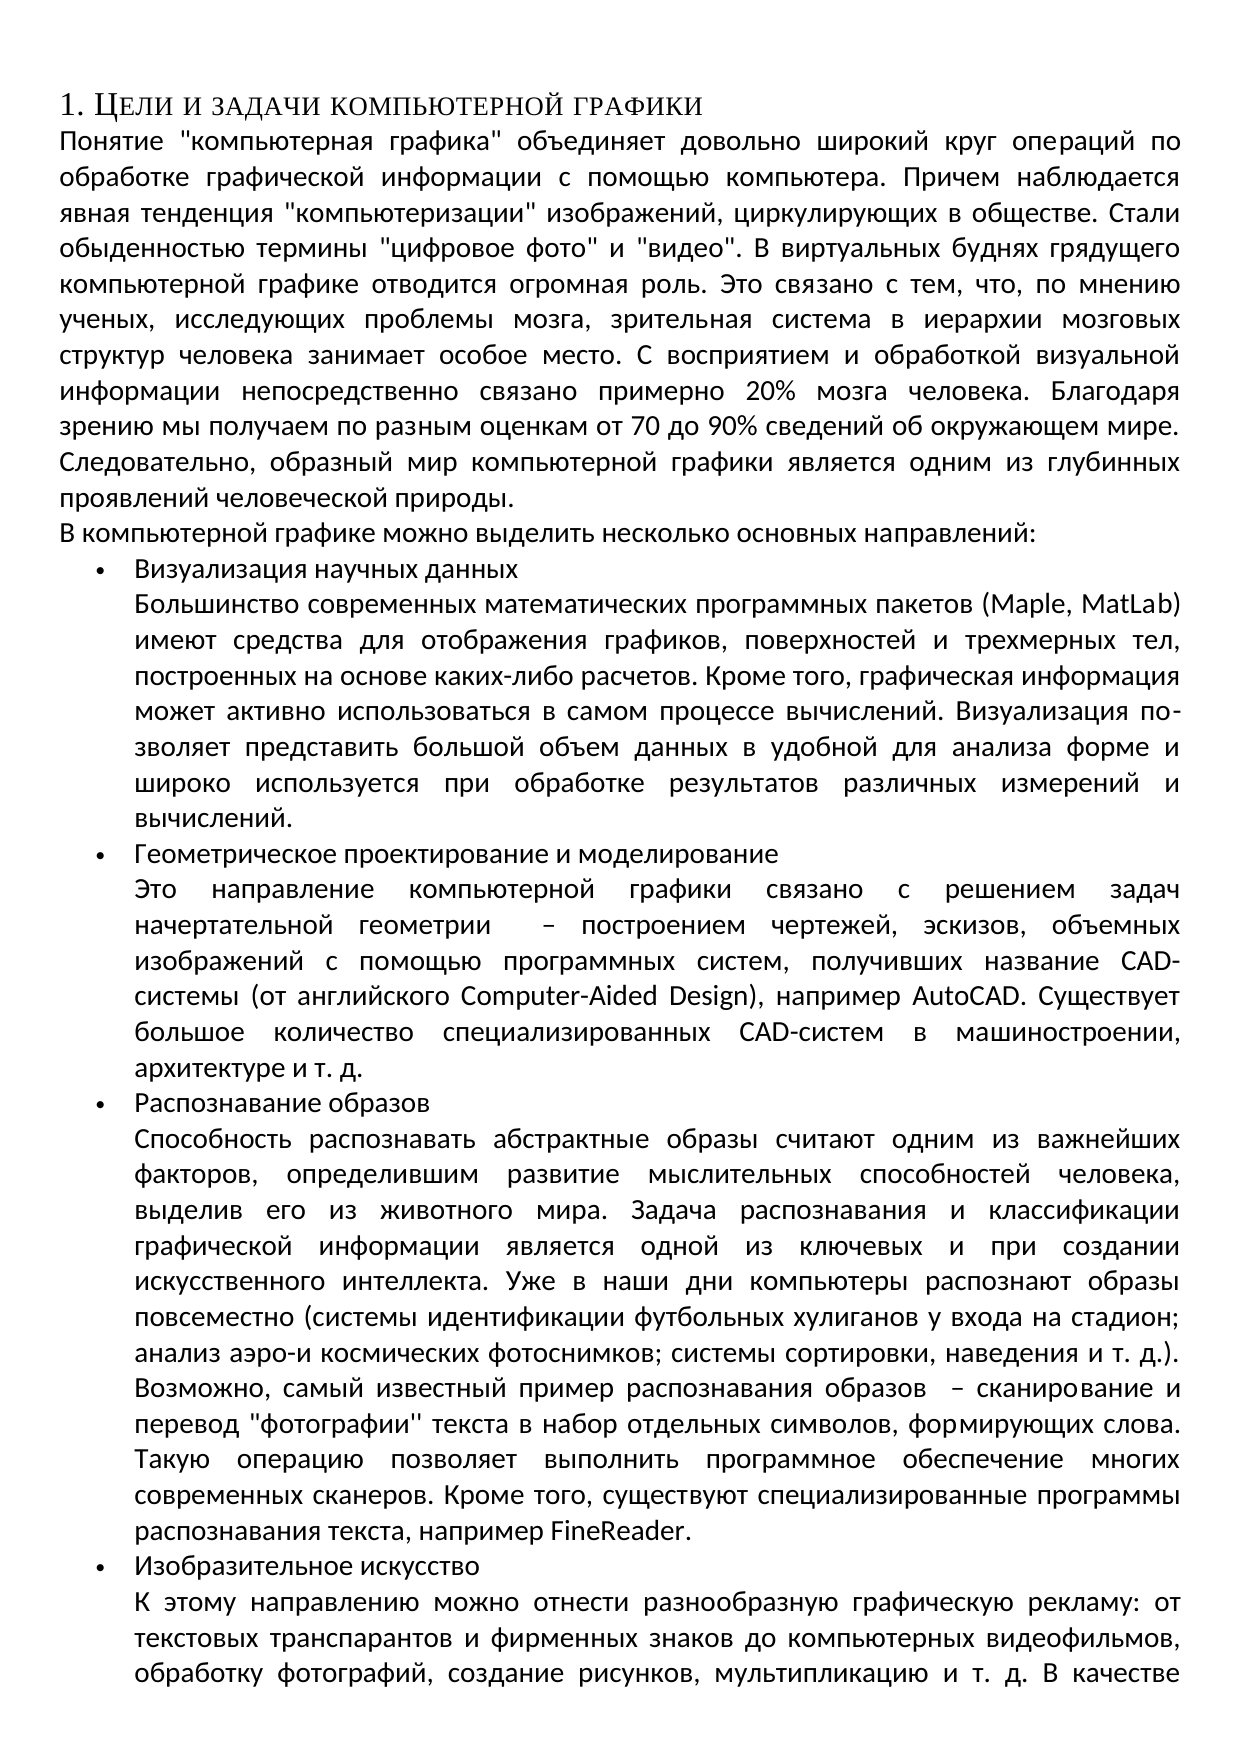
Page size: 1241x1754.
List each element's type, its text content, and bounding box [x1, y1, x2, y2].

text В компьютерной графике можно выделить несколько основных направлений: [59, 514, 1181, 550]
list Распознавание образов [97, 1084, 1181, 1120]
list Изобразительное искусство [97, 1547, 1181, 1583]
list Большинство современных математических программных пакетов (Maple, MatLab) имеют средства для отображения графиков, поверхностей и трехмерных тел, построенных на основе каких-либо расчетов. Кроме того, графическая информация может активно использоваться в самом процессе вычислений. Визуализация позволяет представить большой объем данных в удобной для анализа форме и широко используется при обработке результатов различных измерений и вычислений. [134, 586, 1181, 835]
list Способность распознавать абстрактные образы считают одним из важнейших факторов, определившим развитие мыслительных способностей человека, выделив его из животного мира. Задача распознавания и классификации графической информации является одной из ключевых и при создании искусственного интеллекта. Уже в наши дни компьютеры распознают образы повсеместно (системы идентификации футбольных хулиганов у входа на стадион; анализ аэро-и космических фотоснимков; системы сортировки, наведения и т. д.). Возможно, самый известный пример распознавания образов – сканирование и перевод "фотографии'' текста в набор отдельных символов, формирующих слова. Такую операцию позволяет выполнить программное обеспечение многих современных сканеров. Кроме того, существуют специализированные программы распознавания текста, например FineReader. [134, 1120, 1181, 1547]
text Понятие "компьютерная графика" объединяет довольно широкий круг операций по обработке графической информации с помощью компьютера. Причем наблюдается явная тенденция "компьютеризации" изображений, циркулирующих в обществе. Стали обыденностью термины "цифровое фото" и "видео". В виртуальных буднях грядущего компьютерной графике отводится огромная роль. Это связано с тем, что, по мнению ученых, исследующих проблемы мозга, зрительная система в иерархии мозговых структур человека занимает особое место. С восприятием и обработкой визуальной информации непосредственно связано примерно 20% мозга человека. Благодаря зрению мы получаем по разным оценкам от 70 до 90% сведений об окружающем мире. Следовательно, образный мир компьютерной графики является одним из глубинных проявлений человеческой природы. [59, 122, 1181, 514]
list Геометрическое проектирование и моделирование [97, 835, 1181, 871]
list Визуализация научных данных [97, 550, 1181, 586]
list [134, 1583, 1181, 1690]
list Это направление компьютерной графики связано с решением задач начертательной геометрии – построением чертежей, эскизов, объемных изображений с помощью программных систем, получивших название CAD-системы (от английского Computer-Aided Design), например AutoCAD. Существует большое количество специализированных CAD-систем в машиностроении, архитектуре и т. д. [134, 871, 1181, 1084]
subtitle 1. Цели и задачи компьютерной графики [59, 84, 1181, 122]
